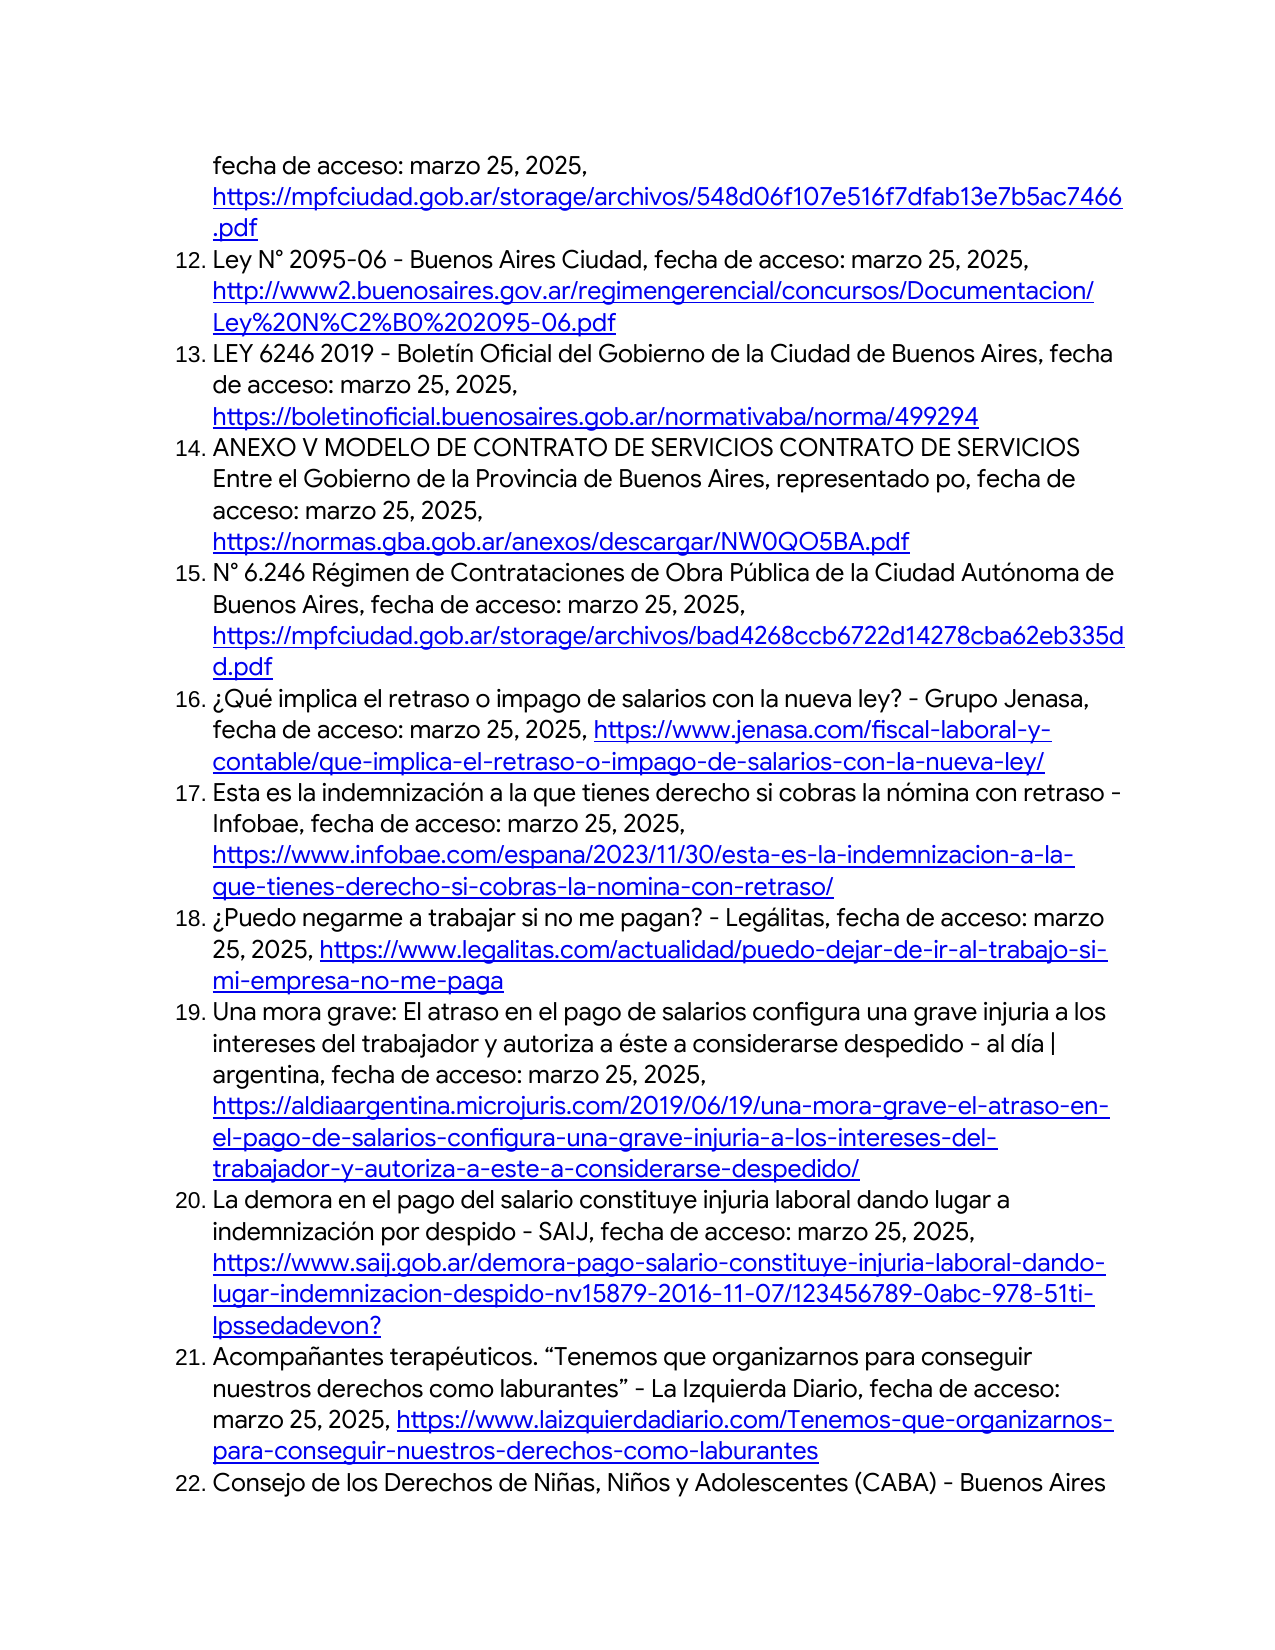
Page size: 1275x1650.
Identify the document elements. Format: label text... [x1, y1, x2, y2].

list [175, 1467, 1125, 1498]
list ¿Puedo negarme a trabajar si no me pagan? - Legálitas, fecha de acceso: marzo 25, 2025, https://www.legalitas.com/actualidad/puedo-dejar-de-ir-al-trabajo-si-mi-empresa-no-me-paga [175, 902, 1125, 997]
list ¿Qué implica el retraso o impago de salarios con la nueva ley? - Grupo Jenasa, fecha de acceso: marzo 25, 2025, https://www.jenasa.com/fiscal-laboral-y-contable/que-implica-el-retraso-o-impago-de-salarios-con-la-nueva-ley/ [175, 683, 1125, 777]
list Acompañantes terapéuticos. “Tenemos que organizarnos para conseguir nuestros derechos como laburantes” - La Izquierda Diario, fecha de acceso: marzo 25, 2025, https://www.laizquierdadiario.com/Tenemos-que-organizarnos-para-conseguir-nuestros-derechos-como-laburantes [175, 1341, 1125, 1467]
list Ley N° 2095-06 - Buenos Aires Ciudad, fecha de acceso: marzo 25, 2025, http://www2.buenosaires.gov.ar/regimengerencial/concursos/Documentacion/Ley%20N%C2%B0%202095-06.pdf [175, 244, 1125, 338]
list La demora en el pago del salario constituye injuria laboral dando lugar a indemnización por despido - SAIJ, fecha de acceso: marzo 25, 2025, https://www.saij.gob.ar/demora-pago-salario-constituye-injuria-laboral-dando-lugar-indemnizacion-despido-nv15879-2016-11-07/123456789-0abc-978-51ti-lpssedadevon? [175, 1185, 1125, 1341]
list Esta es la indemnización a la que tienes derecho si cobras la nómina con retraso - Infobae, fecha de acceso: marzo 25, 2025, https://www.infobae.com/espana/2023/11/30/esta-es-la-indemnizacion-a-la-que-tienes-derecho-si-cobras-la-nomina-con-retraso/ [175, 777, 1125, 902]
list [175, 150, 1125, 244]
list ANEXO V MODELO DE CONTRATO DE SERVICIOS CONTRATO DE SERVICIOS Entre el Gobierno de la Provincia de Buenos Aires, representado po, fecha de acceso: marzo 25, 2025, https://normas.gba.gob.ar/anexos/descargar/NW0QO5BA.pdf [175, 432, 1125, 558]
list LEY 6246 2019 - Boletín Oficial del Gobierno de la Ciudad de Buenos Aires, fecha de acceso: marzo 25, 2025, https://boletinoficial.buenosaires.gob.ar/normativaba/norma/499294 [175, 338, 1125, 432]
list Una mora grave: El atraso en el pago de salarios configura una grave injuria a los intereses del trabajador y autoriza a éste a considerarse despedido - al día | argentina, fecha de acceso: marzo 25, 2025, https://aldiaargentina.microjuris.com/2019/06/19/una-mora-grave-el-atraso-en-el-pago-de-salarios-configura-una-grave-injuria-a-los-intereses-del-trabajador-y-autoriza-a-este-a-considerarse-despedido/ [175, 997, 1125, 1185]
list N° 6.246 Régimen de Contrataciones de Obra Pública de la Ciudad Autónoma de Buenos Aires, fecha de acceso: marzo 25, 2025, https://mpfciudad.gob.ar/storage/archivos/bad4268ccb6722d14278cba62eb335dd.pdf [175, 558, 1125, 683]
